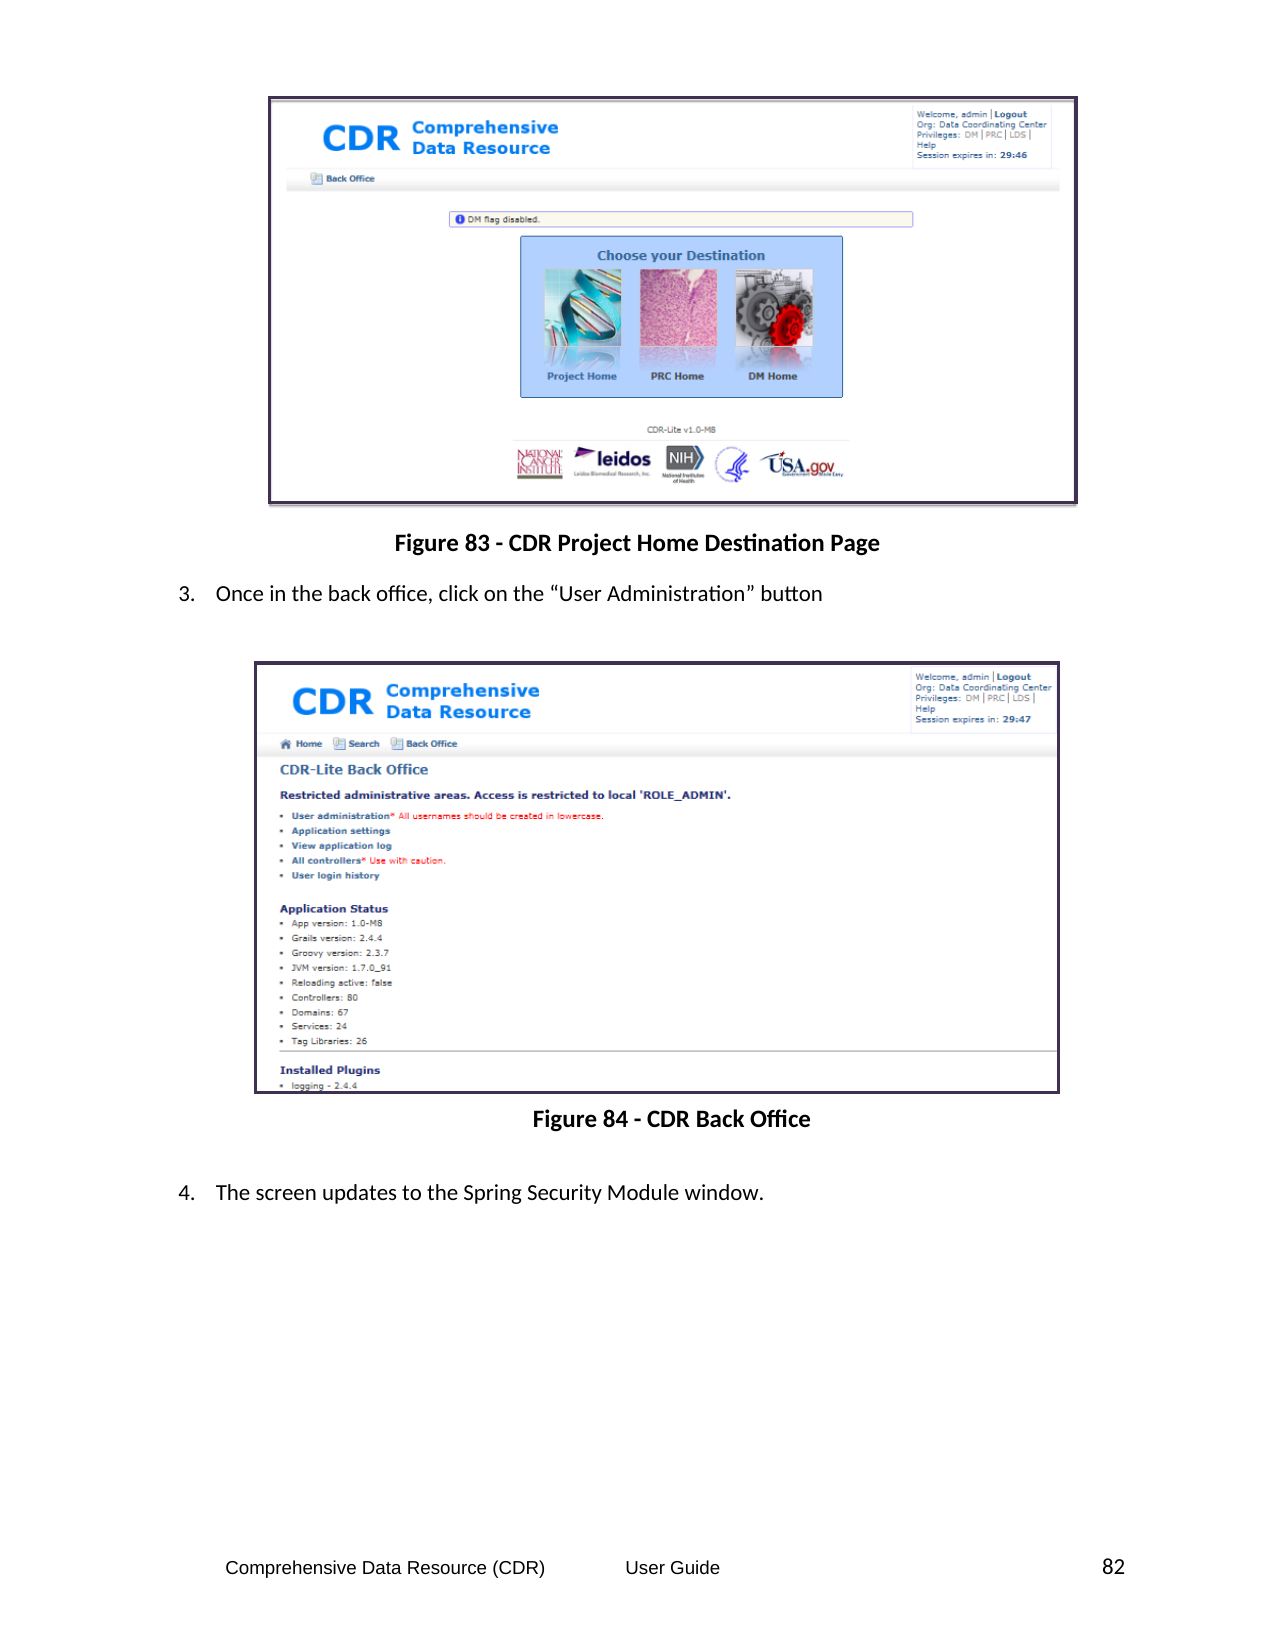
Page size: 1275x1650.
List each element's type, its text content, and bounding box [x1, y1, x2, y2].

picture [286, 105, 1060, 495]
picture [257, 665, 1057, 1091]
list Once in the back office, click on the “User Administration” button [178, 579, 1125, 607]
list The screen updates to the Spring Security Module window. [178, 1178, 1125, 1206]
